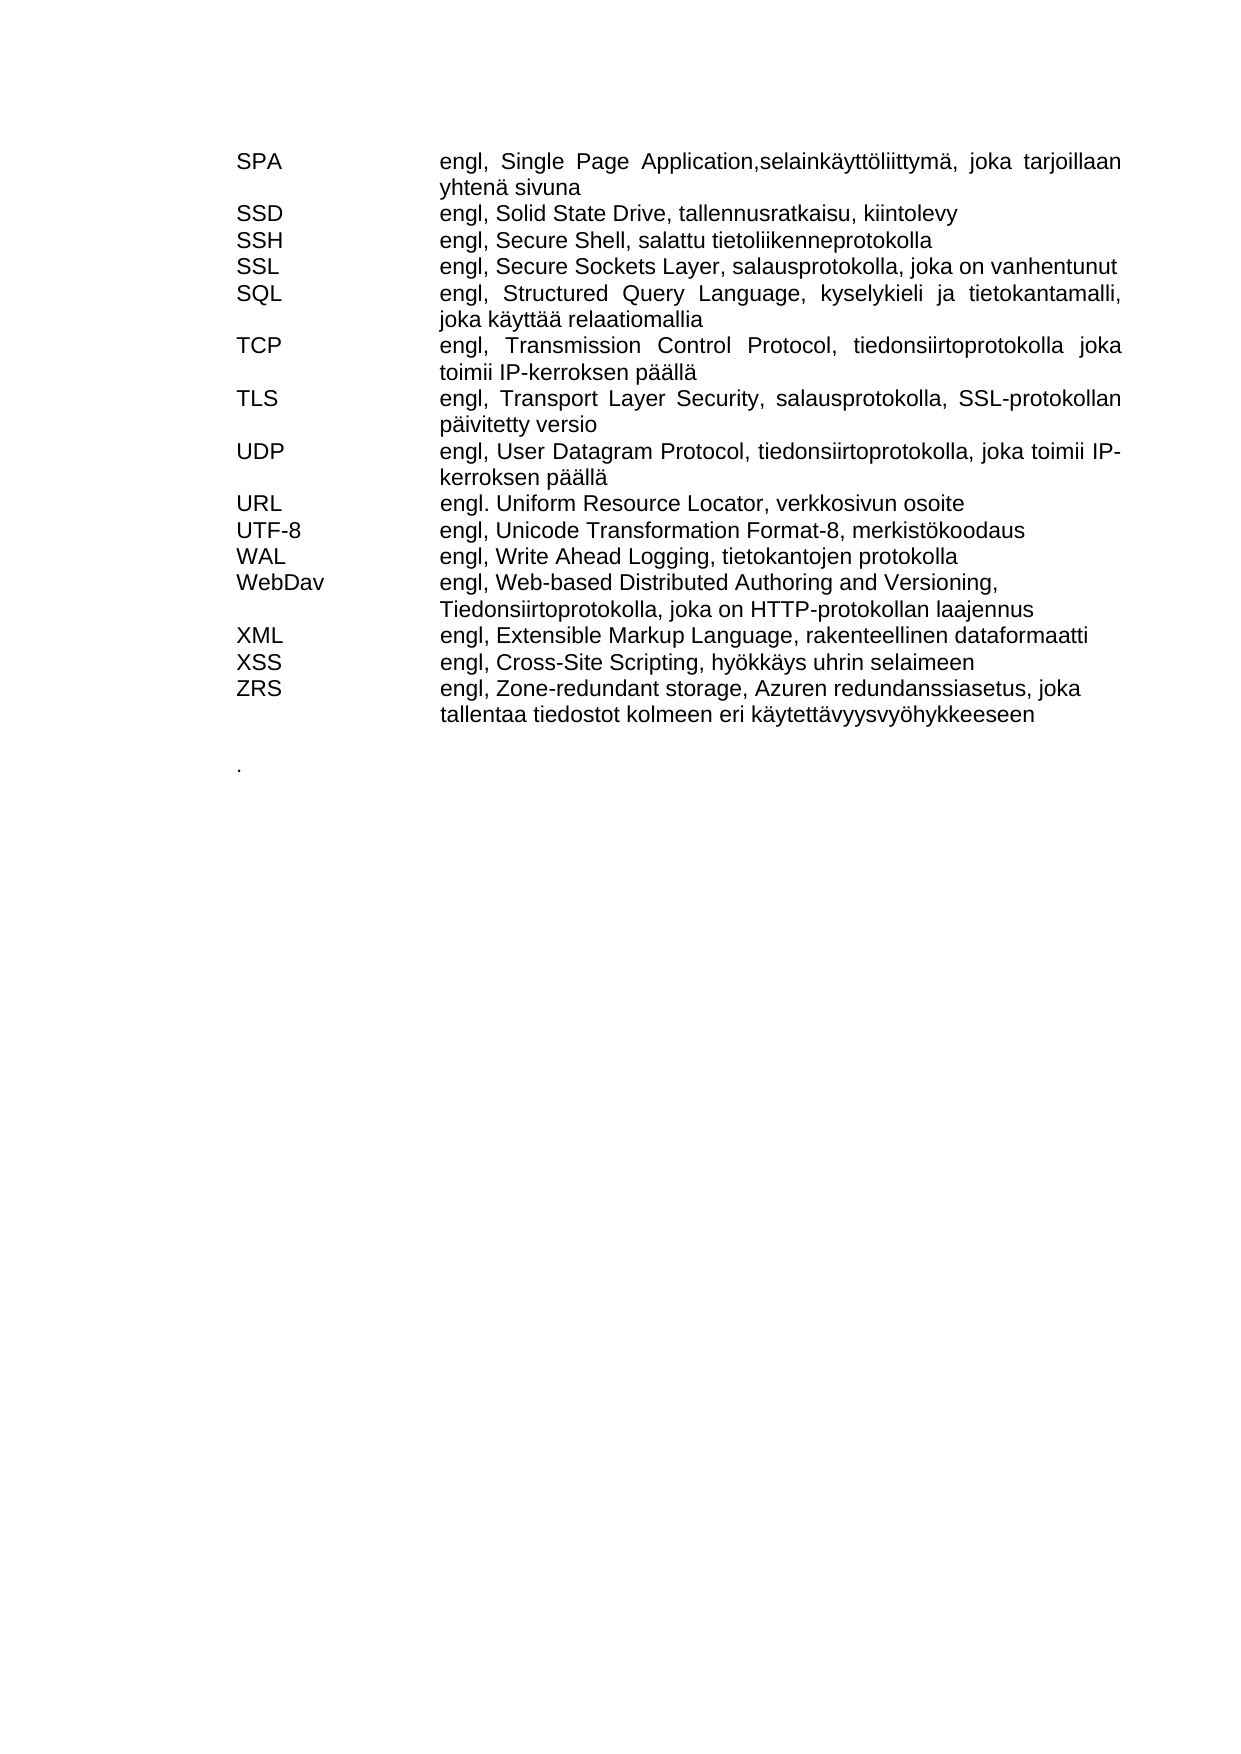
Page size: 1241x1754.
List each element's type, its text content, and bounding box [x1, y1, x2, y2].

text SSD engl, Solid State Drive, tallennusratkaisu, kiintolevy [236, 200, 1122, 227]
text SQL engl, Structured Query Language, kyselykieli ja tietokantamalli, joka käyttää relaatiomallia [236, 279, 1122, 332]
text URL engl. Uniform Resource Locator, verkkosivun osoite [236, 490, 1122, 517]
text WebDav engl, Web-based Distributed Authoring and Versioning, [236, 569, 1122, 596]
text SSL engl, Secure Sockets Layer, salausprotokolla, joka on vanhentunut [236, 253, 1122, 279]
text tallentaa tiedostot kolmeen eri käytettävyysvyöhykkeeseen [236, 701, 1122, 727]
text TLS engl, Transport Layer Security, salausprotokolla, SSL-protokollan päivitetty versio [236, 385, 1122, 438]
text . [236, 752, 1122, 776]
text WAL engl, Write Ahead Logging, tietokantojen protokolla [236, 543, 1122, 569]
text ZRS engl, Zone-redundant storage, Azuren redundanssiasetus, joka [236, 675, 1122, 701]
text Tiedonsiirtoprotokolla, joka on HTTP-protokollan laajennus [439, 596, 1122, 622]
text SPA engl, Single Page Application,selainkäyttöliittymä, joka tarjoillaan yhtenä sivuna [236, 148, 1122, 200]
text UDP engl, User Datagram Protocol, tiedonsiirtoprotokolla, joka toimii IP-kerroksen päällä [236, 438, 1122, 490]
text XML engl, Extensible Markup Language, rakenteellinen dataformaatti [236, 622, 1122, 648]
text UTF-8 engl, Unicode Transformation Format-8, merkistökoodaus [236, 517, 1122, 543]
text TCP engl, Transmission Control Protocol, tiedonsiirtoprotokolla joka toimii IP-kerroksen päällä [236, 332, 1122, 385]
text SSH engl, Secure Shell, salattu tietoliikenneprotokolla [236, 227, 1122, 253]
text XSS engl, Cross-Site Scripting, hyökkäys uhrin selaimeen [236, 648, 1122, 675]
